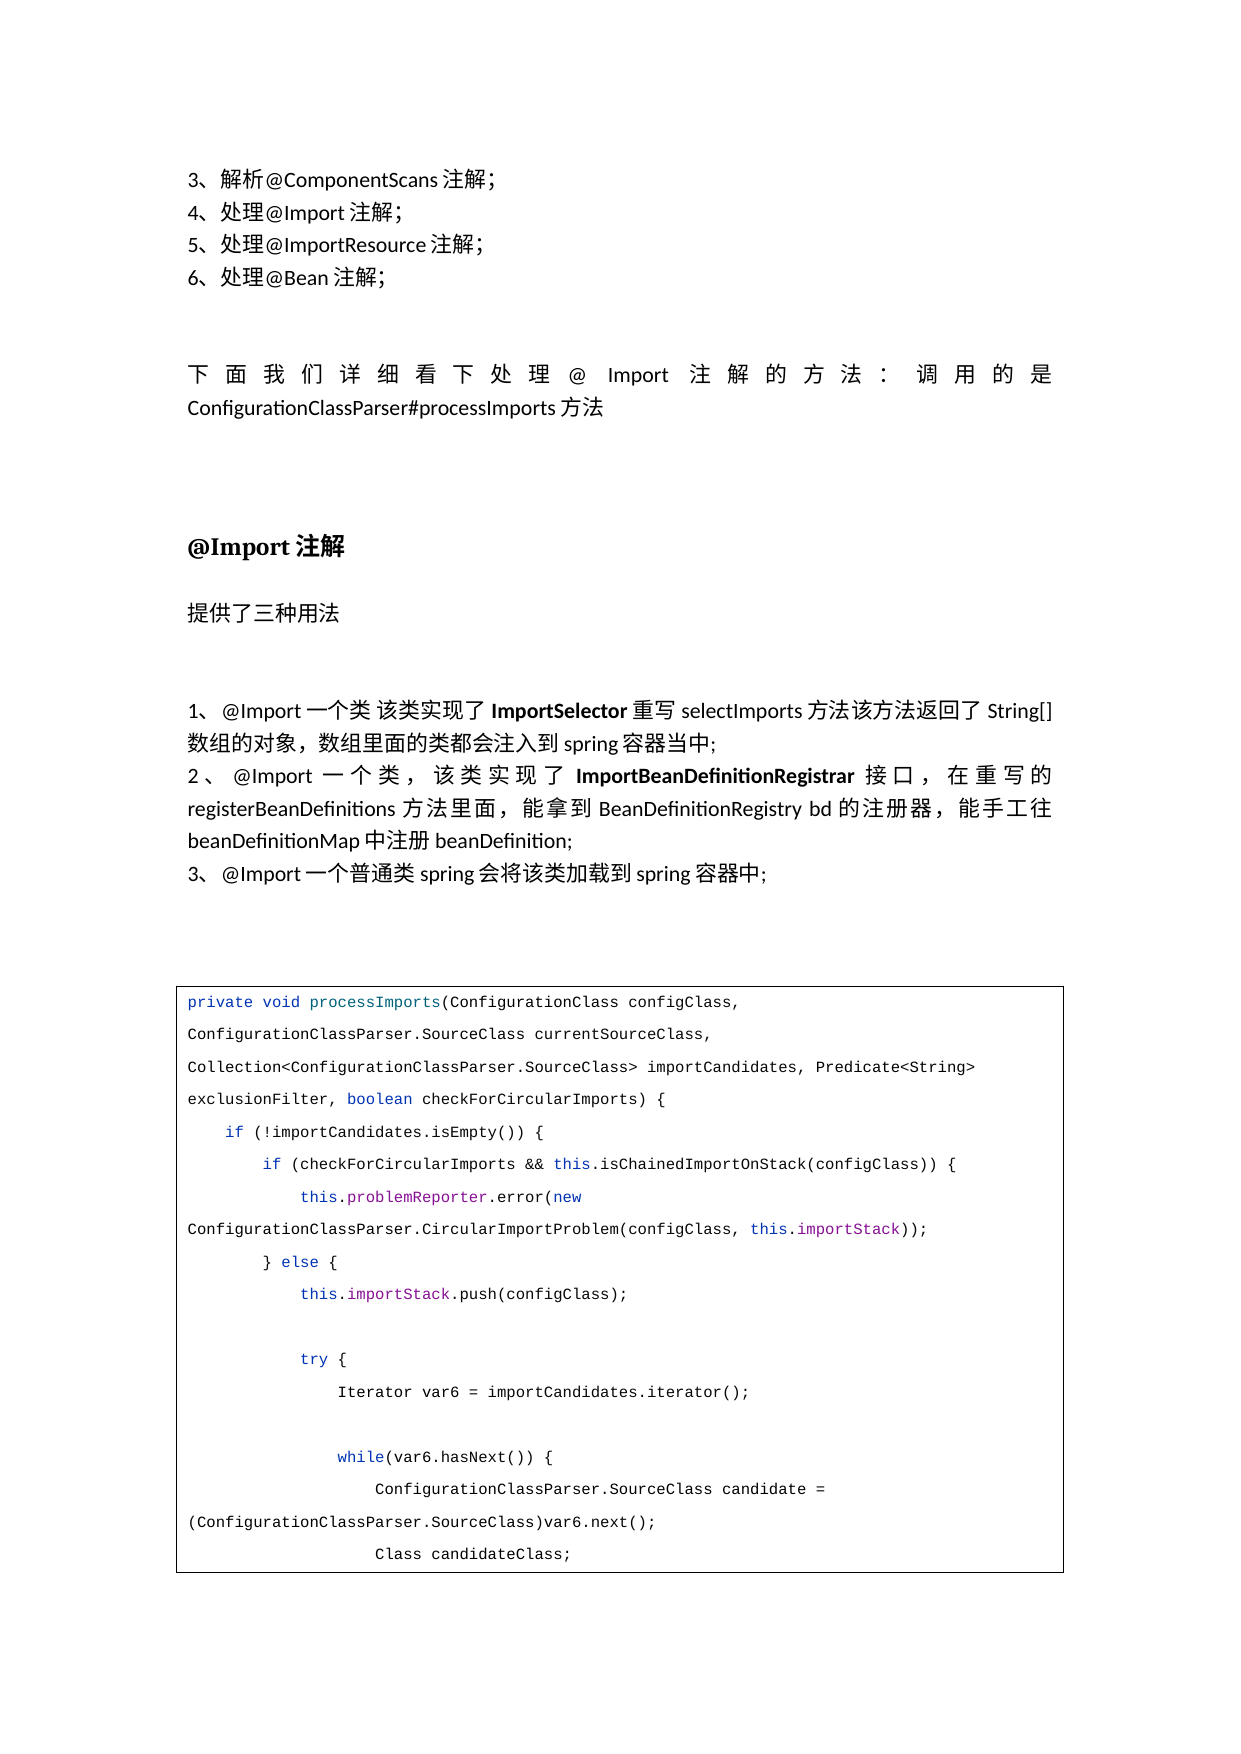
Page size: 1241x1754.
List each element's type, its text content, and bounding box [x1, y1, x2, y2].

text 1、@Import一个类 该类实现了ImportSelector 重写selectImports方法该方法返回了String[]数组的对象，数组里面的类都会注入到spring容器当中; [187, 693, 1053, 758]
text 3、@Import一个普通类 spring会将该类加载到spring容器中; [187, 856, 1053, 888]
text 下面我们详细看下处理@ Import注解的方法：调用的是ConfigurationClassParser#processImports方法 [187, 357, 1053, 422]
text 5、处理@ImportResource注解； [187, 227, 1053, 259]
text 6、处理@Bean注解； [187, 259, 1053, 292]
text 提供了三种用法 [187, 596, 1053, 628]
text 4、处理@Import注解； [187, 194, 1053, 227]
text 2、@Import一个类，该类实现了ImportBeanDefinitionRegistrar接口，在重写的registerBeanDefinitions方法里面，能拿到BeanDefinitionRegistry bd的注册器，能手工往beanDefinitionMap中注册 beanDefinition; [187, 758, 1053, 856]
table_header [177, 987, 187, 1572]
subtitle @Import注解 [187, 512, 1053, 577]
text 3、解析@ComponentScans注解； [187, 162, 1053, 194]
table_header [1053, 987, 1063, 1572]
